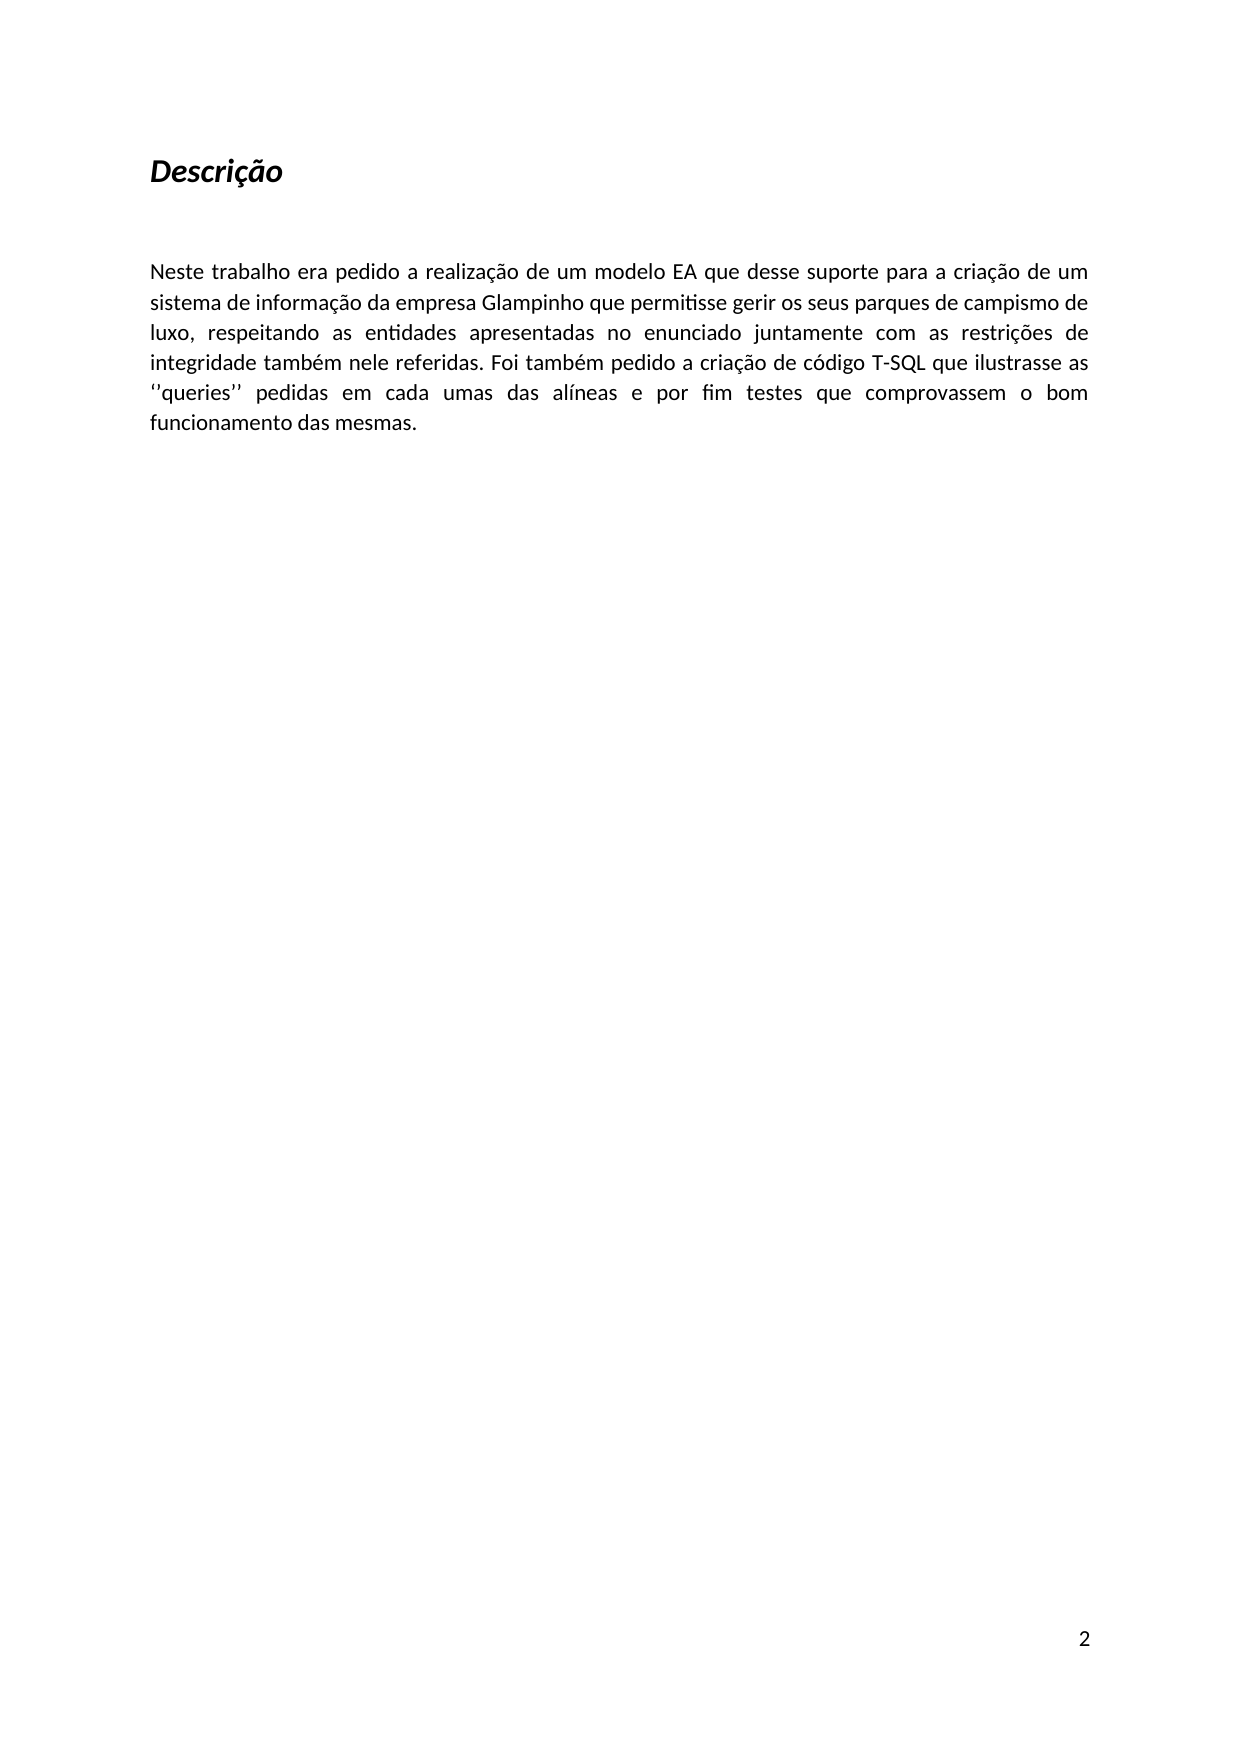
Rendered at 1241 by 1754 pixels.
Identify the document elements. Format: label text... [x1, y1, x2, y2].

subtitle Descrição [150, 150, 1090, 191]
text Neste trabalho era pedido a realização de um modelo EA que desse suporte para a criação de um sistema de informação da empresa Glampinho que permitisse gerir os seus parques de campismo de luxo, respeitando as entidades apresentadas no enunciado juntamente com as restrições de integridade também nele referidas. Foi também pedido a criação de código T-SQL que ilustrasse as ‘’queries’’ pedidas em cada umas das alíneas e por fim testes que comprovassem o bom funcionamento das mesmas. [150, 257, 1090, 437]
